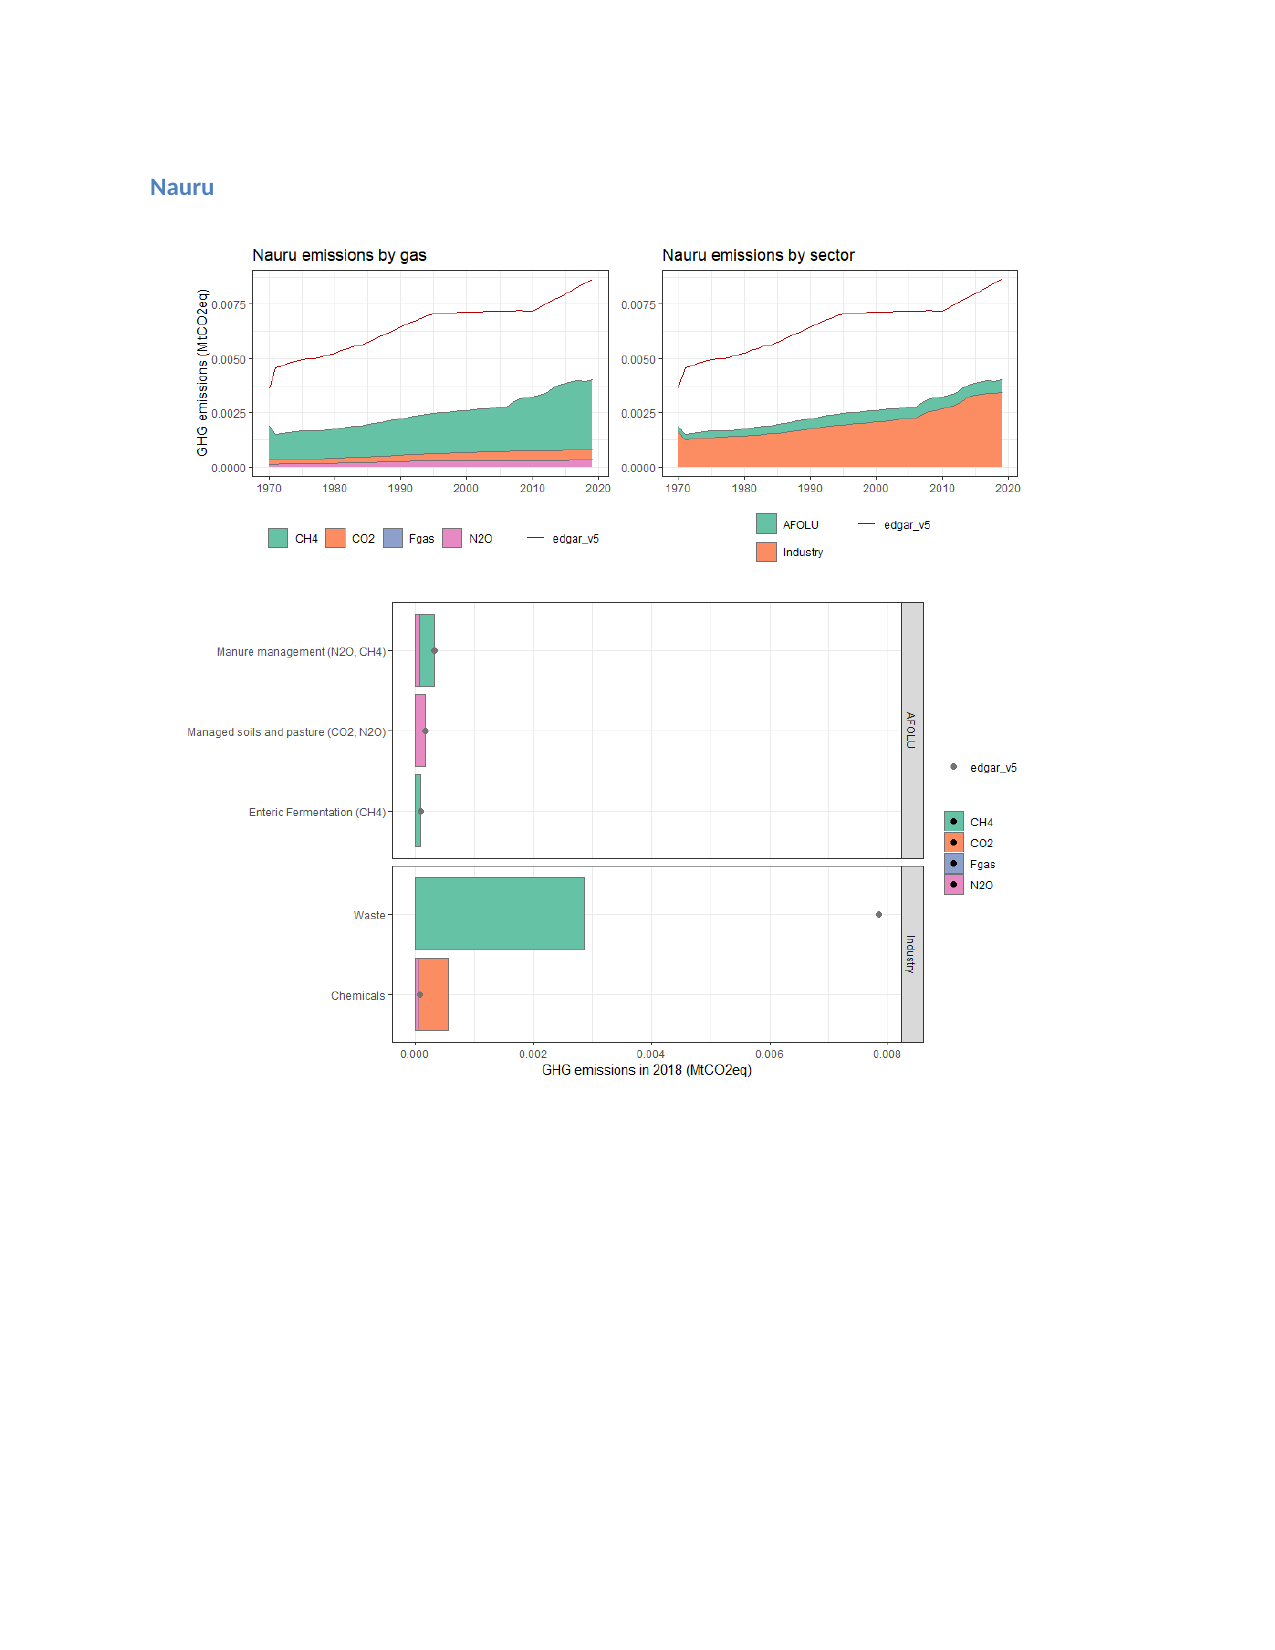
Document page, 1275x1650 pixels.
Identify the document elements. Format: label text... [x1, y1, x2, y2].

subtitle Nauru [150, 171, 1125, 201]
picture [168, 220, 1044, 1096]
